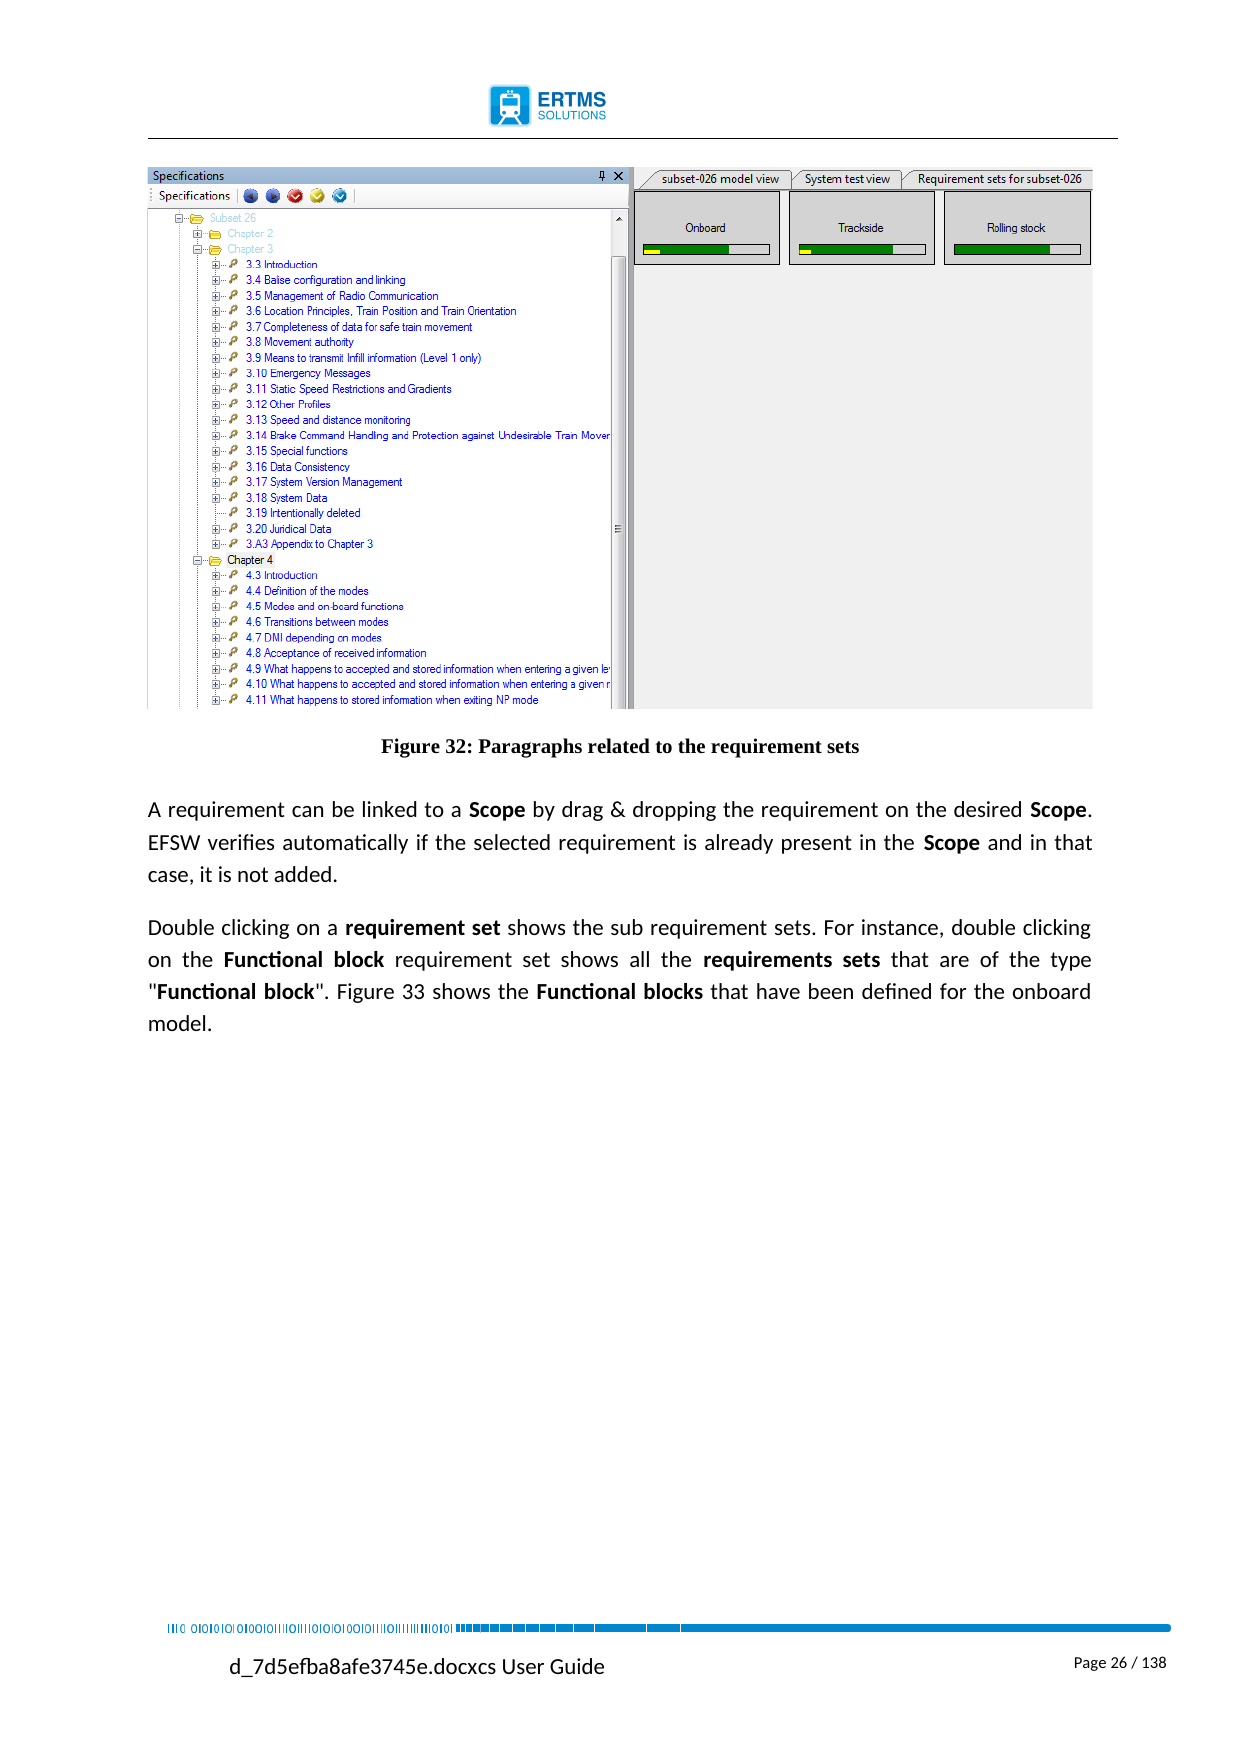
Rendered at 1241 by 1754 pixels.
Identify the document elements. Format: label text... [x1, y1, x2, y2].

text A requirement can be linked to a Scope by drag & dropping the requirement on the desired Scope. EFSW verifies automatically if the selected requirement is already present in the Scope and in that case, it is not added. [148, 795, 1093, 888]
picture [167, 1624, 1171, 1633]
picture [147, 167, 1093, 709]
text Double clicking on a requirement set shows the sub requirement sets. For instance, double clicking on the Functional block requirement set shows all the requirements sets that are of the type "Functional block". Figure 33 shows the Functional blocks that have been defined for the onboard model. [148, 913, 1093, 1037]
picture [477, 73, 617, 138]
text Figure 32: Paragraphs related to the requirement sets [148, 734, 1093, 758]
